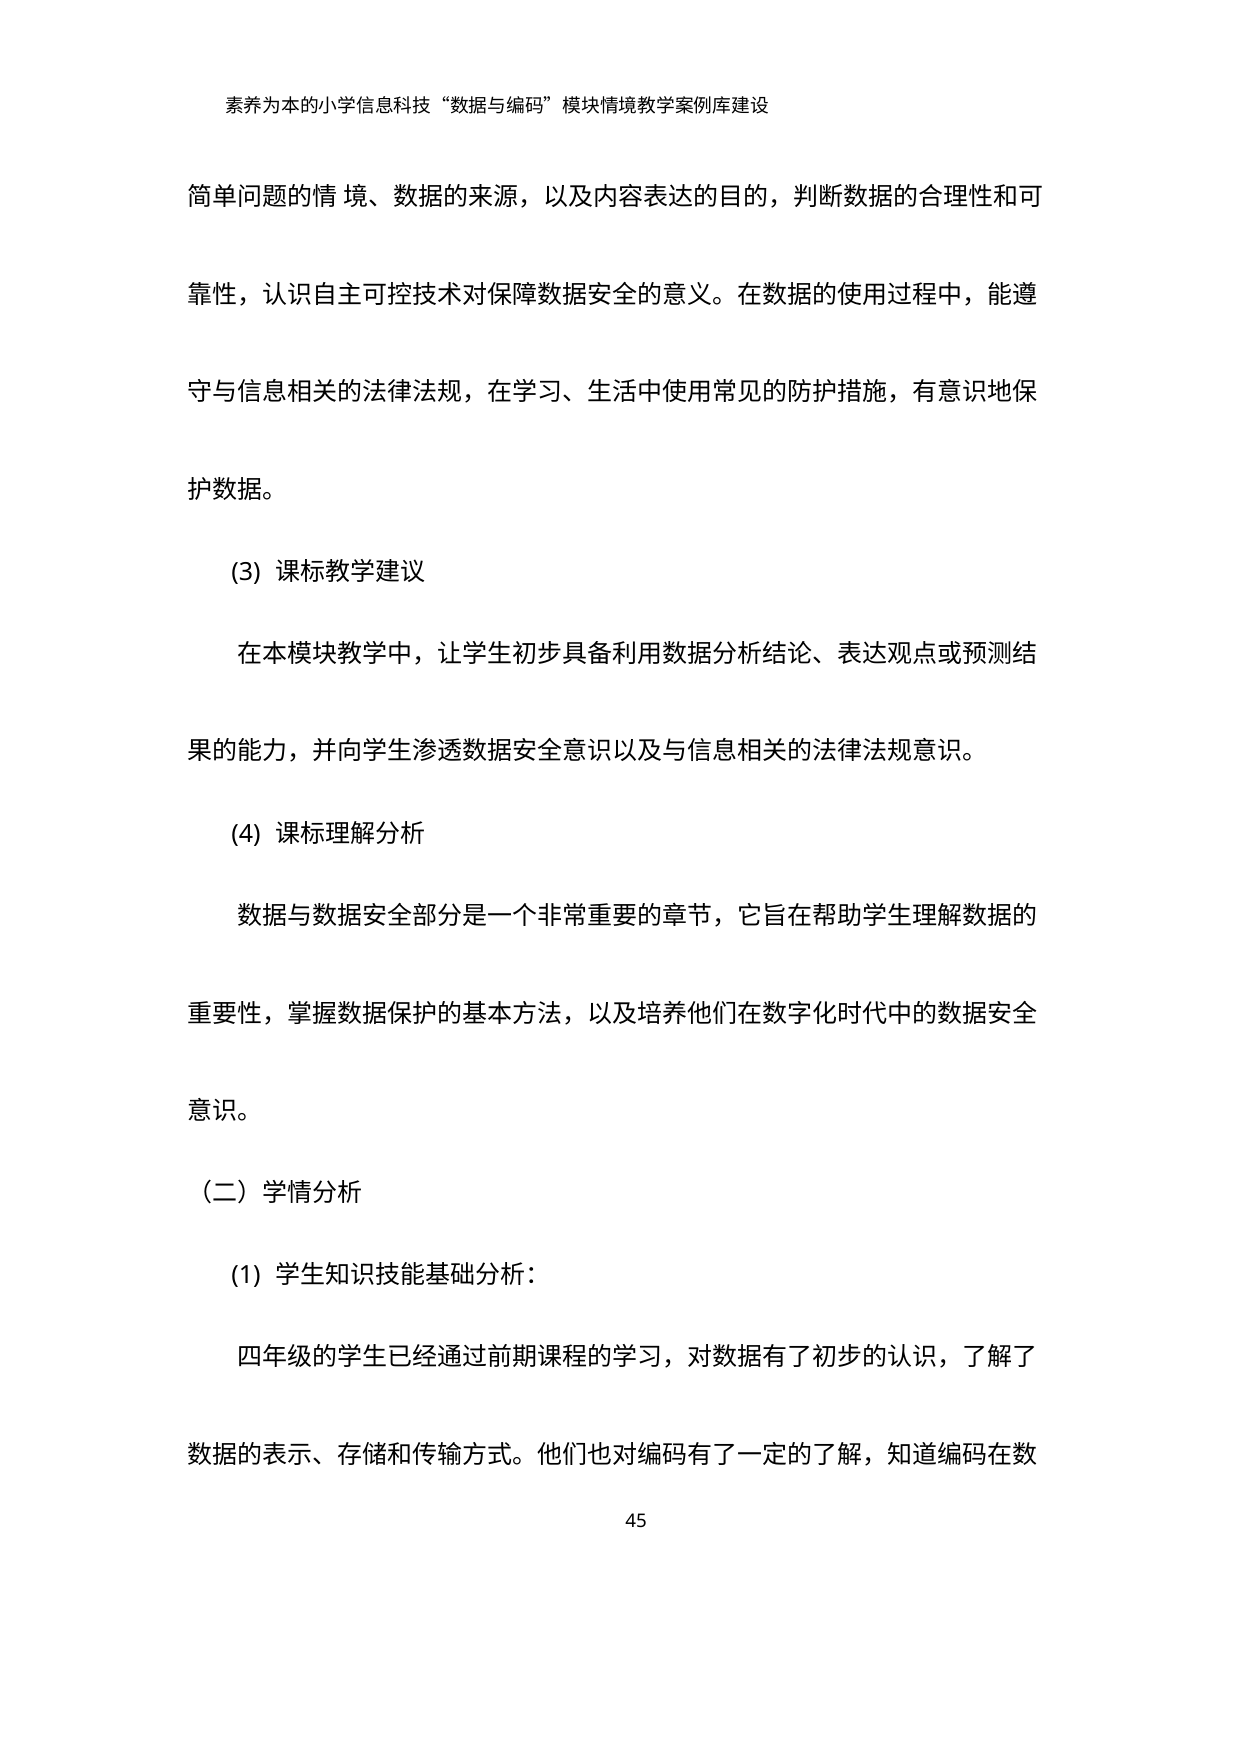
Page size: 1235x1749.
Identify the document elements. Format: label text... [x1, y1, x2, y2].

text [187, 1323, 1047, 1486]
list 学生知识技能基础分析： [231, 1242, 1047, 1307]
text 在本模块教学中，让学生初步具备利用数据分析结论、表达观点或预测结果的能力，并向学生渗透数据安全意识以及与信息相关的法律法规意识。 [187, 620, 1047, 782]
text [187, 162, 1047, 520]
list 课标理解分析 [231, 799, 1047, 864]
list 数据与数据安全部分是一个非常重要的章节，它旨在帮助学生理解数据的重要性，掌握数据保护的基本方法，以及培养他们在数字化时代中的数据安全意识。 [187, 883, 1047, 1143]
list 学情分析 [187, 1159, 1047, 1224]
list 课标教学建议 [231, 538, 1047, 603]
